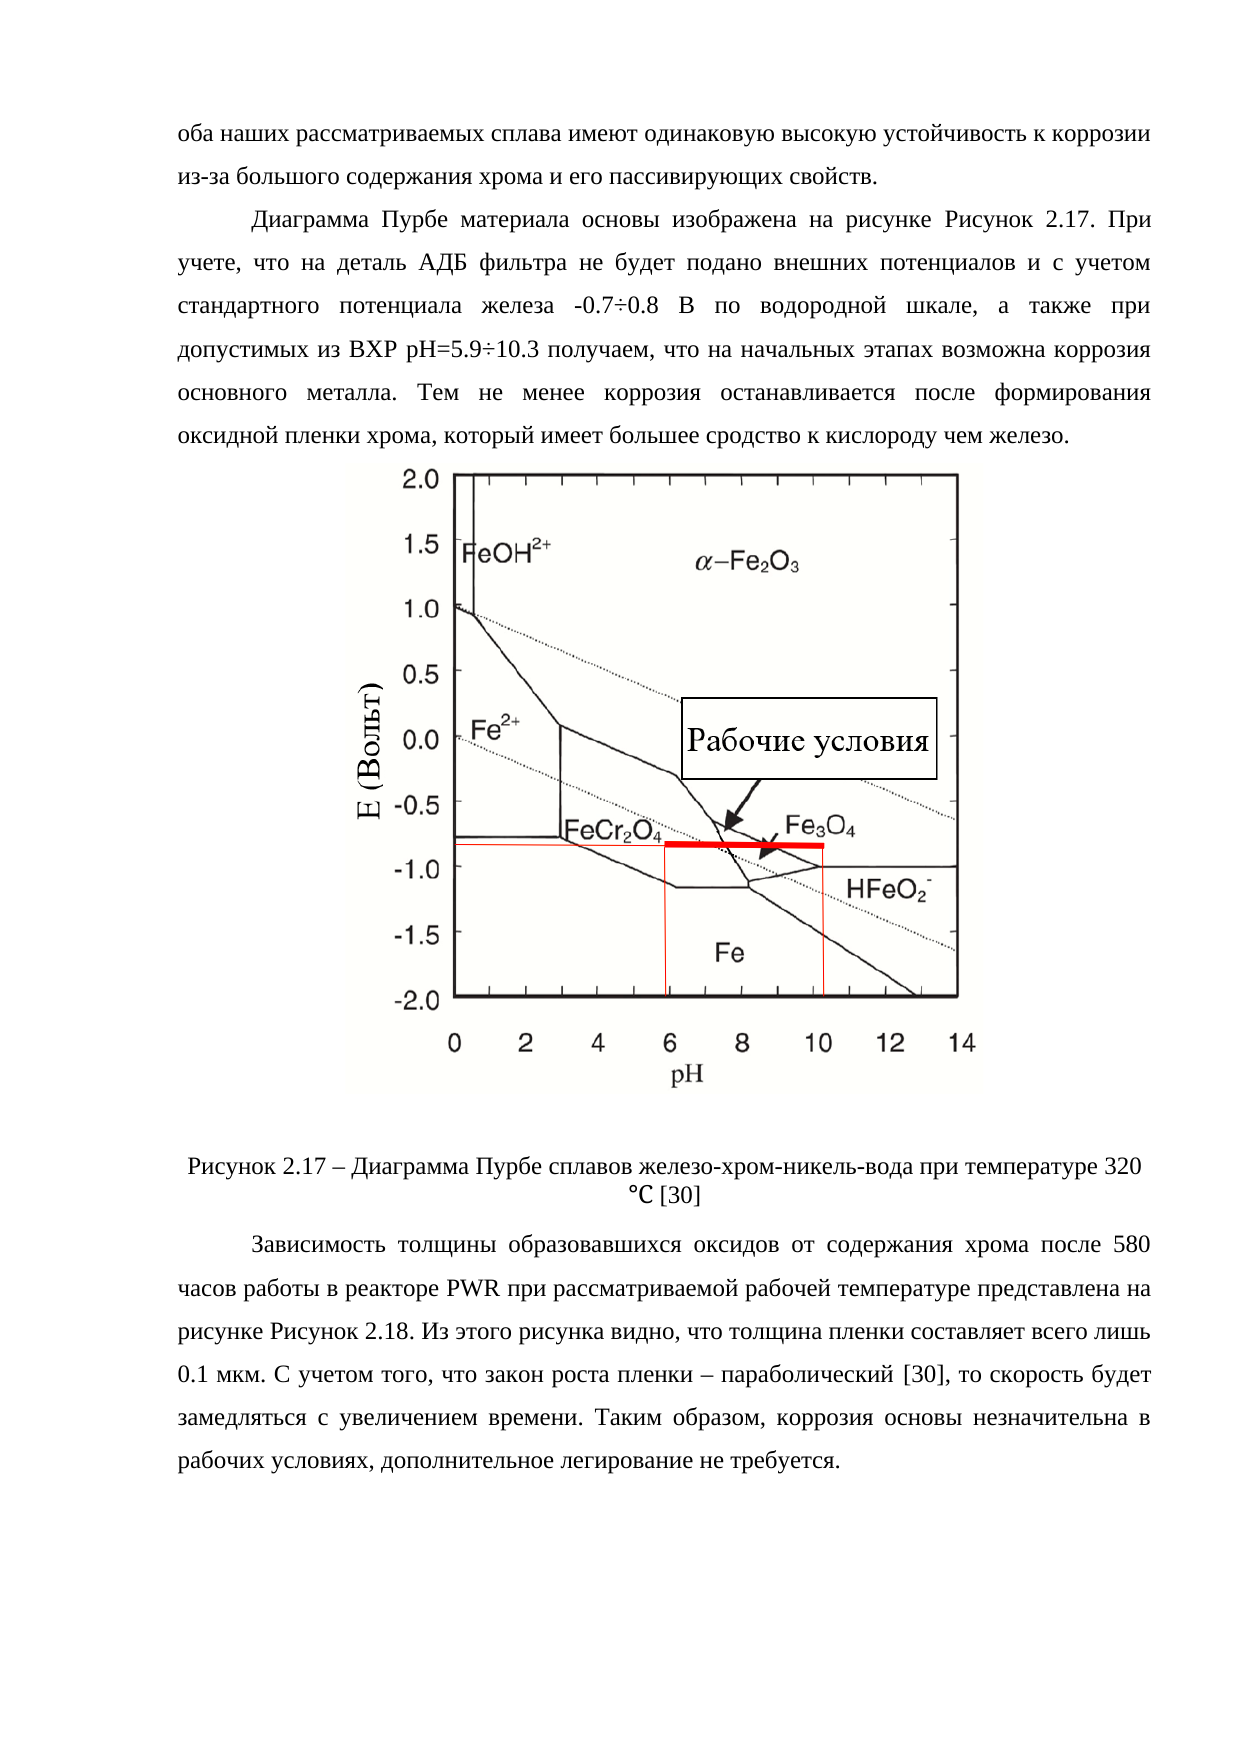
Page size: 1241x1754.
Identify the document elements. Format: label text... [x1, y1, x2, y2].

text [177, 118, 1152, 190]
picture [345, 463, 984, 1094]
